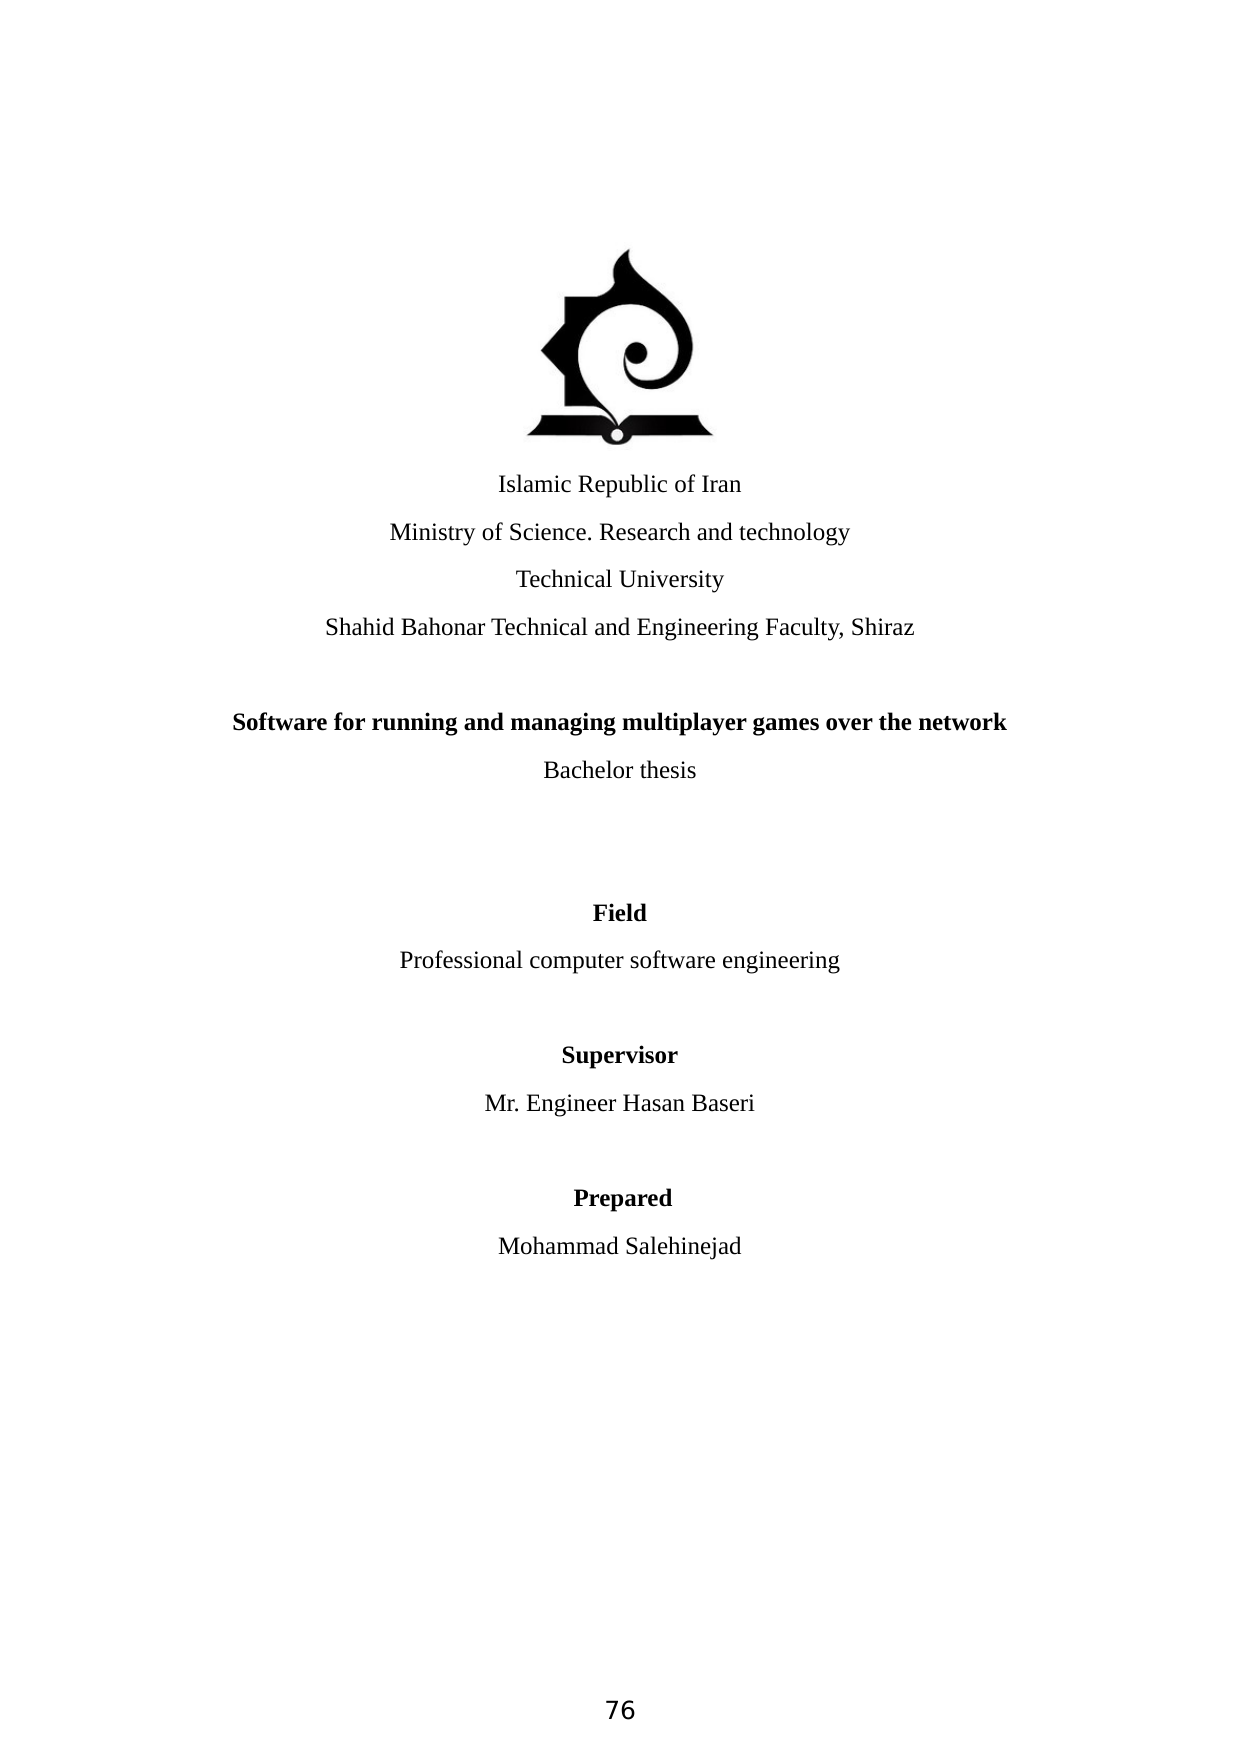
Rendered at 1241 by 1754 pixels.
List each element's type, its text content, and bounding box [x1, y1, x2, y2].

text Bachelor thesis [118, 755, 1122, 784]
text Islamic Republic of Iran [118, 469, 1122, 498]
text Shahid Bahonar Technical and Engineering Faculty, Shiraz [118, 612, 1122, 641]
picture [515, 242, 725, 451]
text Field [118, 898, 1122, 927]
text Mr. Engineer Hasan Baseri [118, 1088, 1122, 1117]
text Software for running and managing multiplayer games over the network [118, 707, 1122, 736]
text Supervisor [118, 1041, 1122, 1069]
text Ministry of Science. Research and technology [118, 517, 1122, 546]
text Professional computer software engineering [118, 945, 1122, 974]
text Prepared [118, 1183, 1122, 1212]
text Mohammad Salehinejad [118, 1231, 1122, 1260]
text Technical University [118, 564, 1122, 593]
